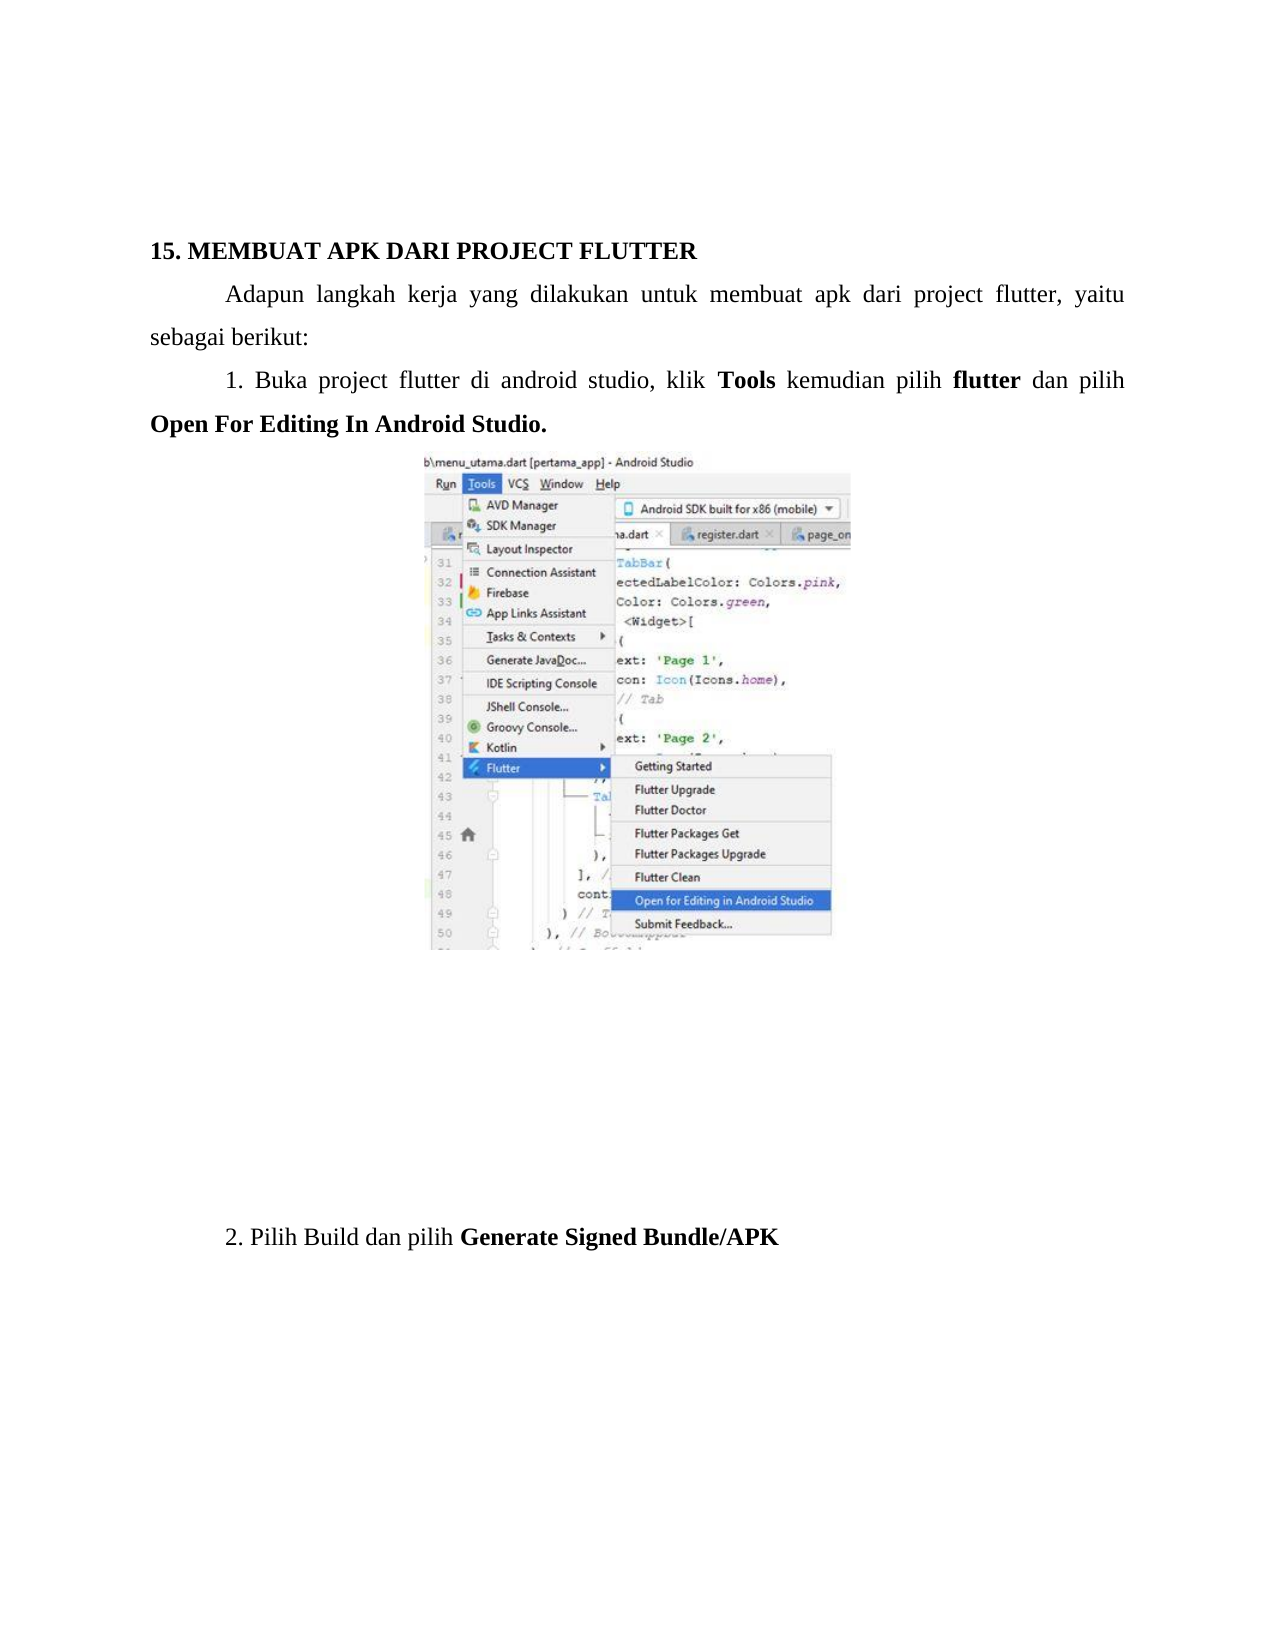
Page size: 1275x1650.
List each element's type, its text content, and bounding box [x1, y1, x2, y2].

picture [424, 451, 851, 950]
text 2. Pilih Build dan pilih Generate Signed Bundle/APK [150, 1222, 1125, 1251]
text 1. Buka project flutter di android studio, klik Tools kemudian pilih flutter dan pilih Open For Editing In Android Studio. [150, 366, 1125, 437]
text 15. MEMBUAT APK DARI PROJECT FLUTTER [150, 236, 1125, 265]
text Adapun langkah kerja yang dilakukan untuk membuat apk dari project flutter, yaitu sebagai berikut: [150, 279, 1125, 351]
